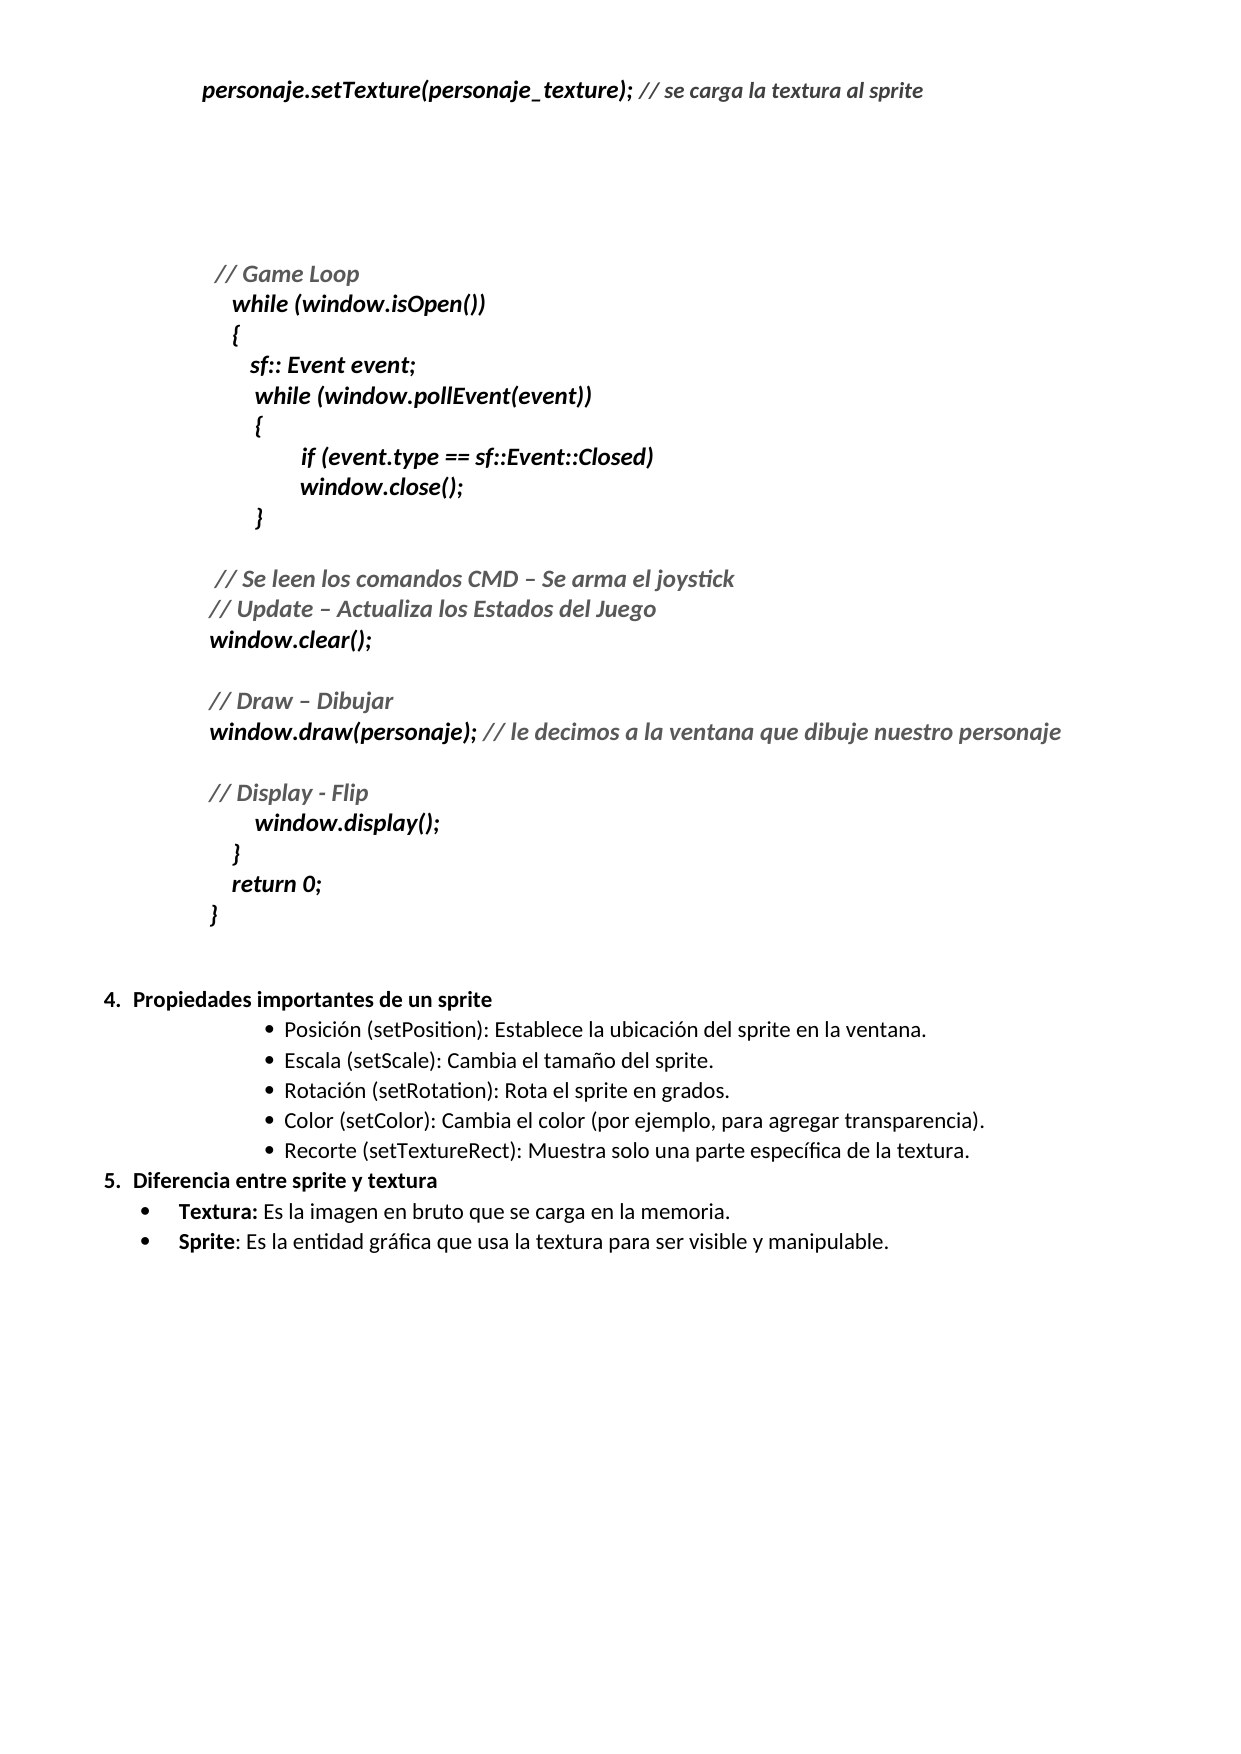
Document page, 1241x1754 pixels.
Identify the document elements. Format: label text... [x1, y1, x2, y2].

text // Display - Flip [209, 777, 1181, 807]
text window.close(); [209, 471, 1181, 502]
list Rotación (setRotation): Rota el sprite en grados. [265, 1076, 1181, 1104]
text sf:: Event event; [209, 349, 1181, 380]
text window.display(); [209, 807, 1181, 838]
text } [209, 899, 1181, 929]
list Color (setColor): Cambia el color (por ejemplo, para agregar transparencia). [265, 1106, 1181, 1134]
text window.draw(personaje); // le decimos a la ventana que dibuje nuestro personaje [209, 716, 1181, 746]
text { [209, 319, 1181, 349]
list personaje.setTexture(personaje_texture); // se carga la textura al sprite [134, 74, 1181, 104]
text while (window.isOpen()) [209, 288, 1181, 319]
list Diferencia entre sprite y textura [103, 1167, 1181, 1194]
text { [209, 410, 1181, 441]
list Escala (setScale): Cambia el tamaño del sprite. [265, 1046, 1181, 1074]
text while (window.pollEvent(event)) [209, 380, 1181, 410]
list Recorte (setTextureRect): Muestra solo una parte específica de la textura. [265, 1136, 1181, 1164]
text if (event.type == sf::Event::Closed) [209, 441, 1181, 471]
list Posición (setPosition): Establece la ubicación del sprite en la ventana. [265, 1016, 1181, 1043]
text // Se leen los comandos CMD – Se arma el joystick [209, 563, 1181, 593]
list Sprite: Es la entidad gráfica que usa la textura para ser visible y manipulable. [141, 1227, 1181, 1255]
list Textura: Es la imagen en bruto que se carga en la memoria. [141, 1197, 1181, 1225]
list Propiedades importantes de un sprite [103, 985, 1181, 1013]
text } [209, 838, 1181, 868]
text // Draw – Dibujar [209, 685, 1181, 716]
text // Update – Actualiza los Estados del Juego [209, 593, 1181, 624]
text return 0; [209, 868, 1181, 899]
text } [209, 502, 1181, 532]
text // Game Loop [209, 258, 1181, 288]
text window.clear(); [209, 624, 1181, 654]
